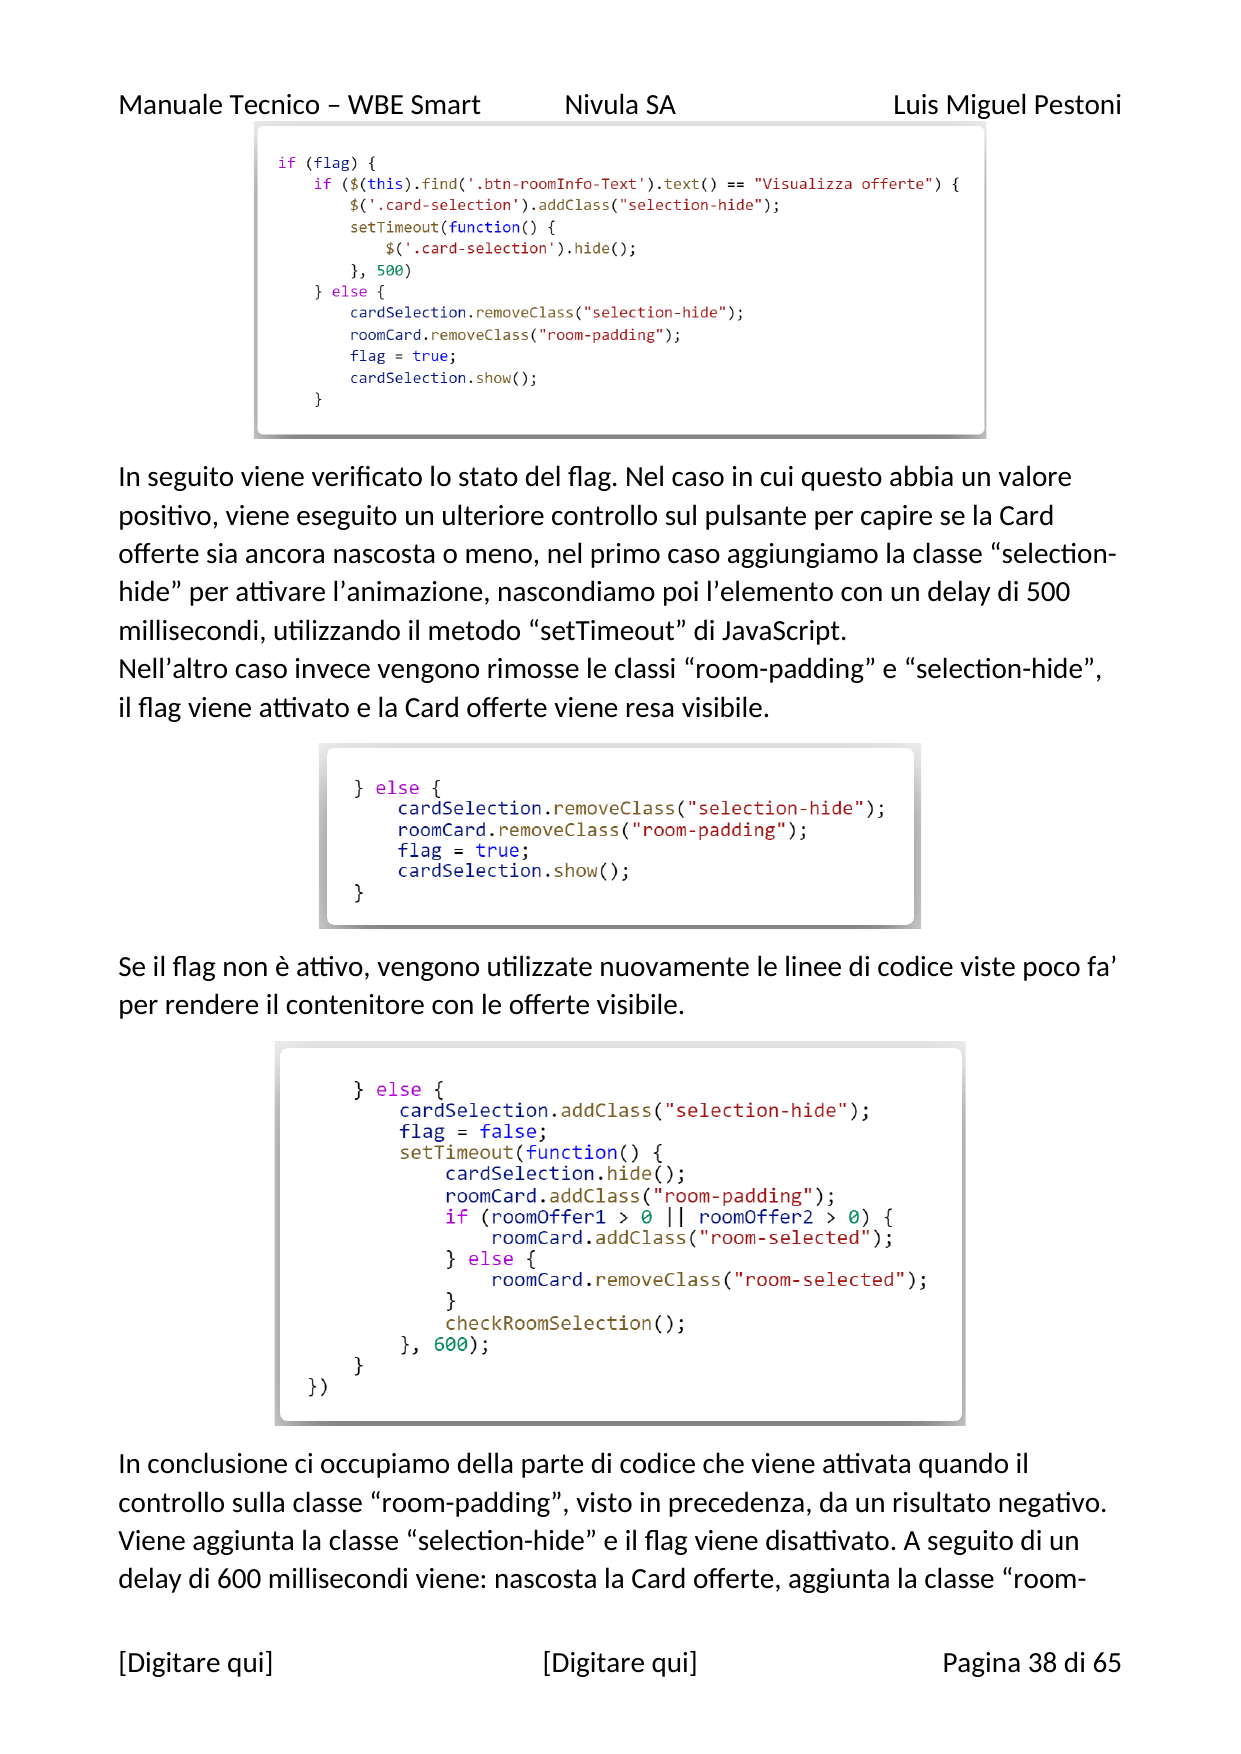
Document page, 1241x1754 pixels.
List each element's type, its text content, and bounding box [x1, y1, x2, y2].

picture [253, 121, 987, 439]
picture [274, 1041, 966, 1426]
picture [318, 743, 922, 929]
text In seguito viene verificato lo stato del flag. Nel caso in cui questo abbia un valore positivo, viene eseguito un ulteriore controllo sul pulsante per capire se la Card offerte sia ancora nascosta o meno, nel primo caso aggiungiamo la classe “selection-hide” per attivare l’animazione, nascondiamo poi l’elemento con un delay di 500 millisecondi, utilizzando il metodo “setTimeout” di JavaScript. Nell’altro caso invece vengono rimosse le classi “room-padding” e “selection-hide”, il flag viene attivato e la Card offerte viene resa visibile. [118, 458, 1122, 724]
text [118, 1445, 1122, 1596]
text Se il flag non è attivo, vengono utilizzate nuovamente le linee di codice viste poco fa’ per rendere il contenitore con le offerte visibile. [118, 948, 1122, 1022]
